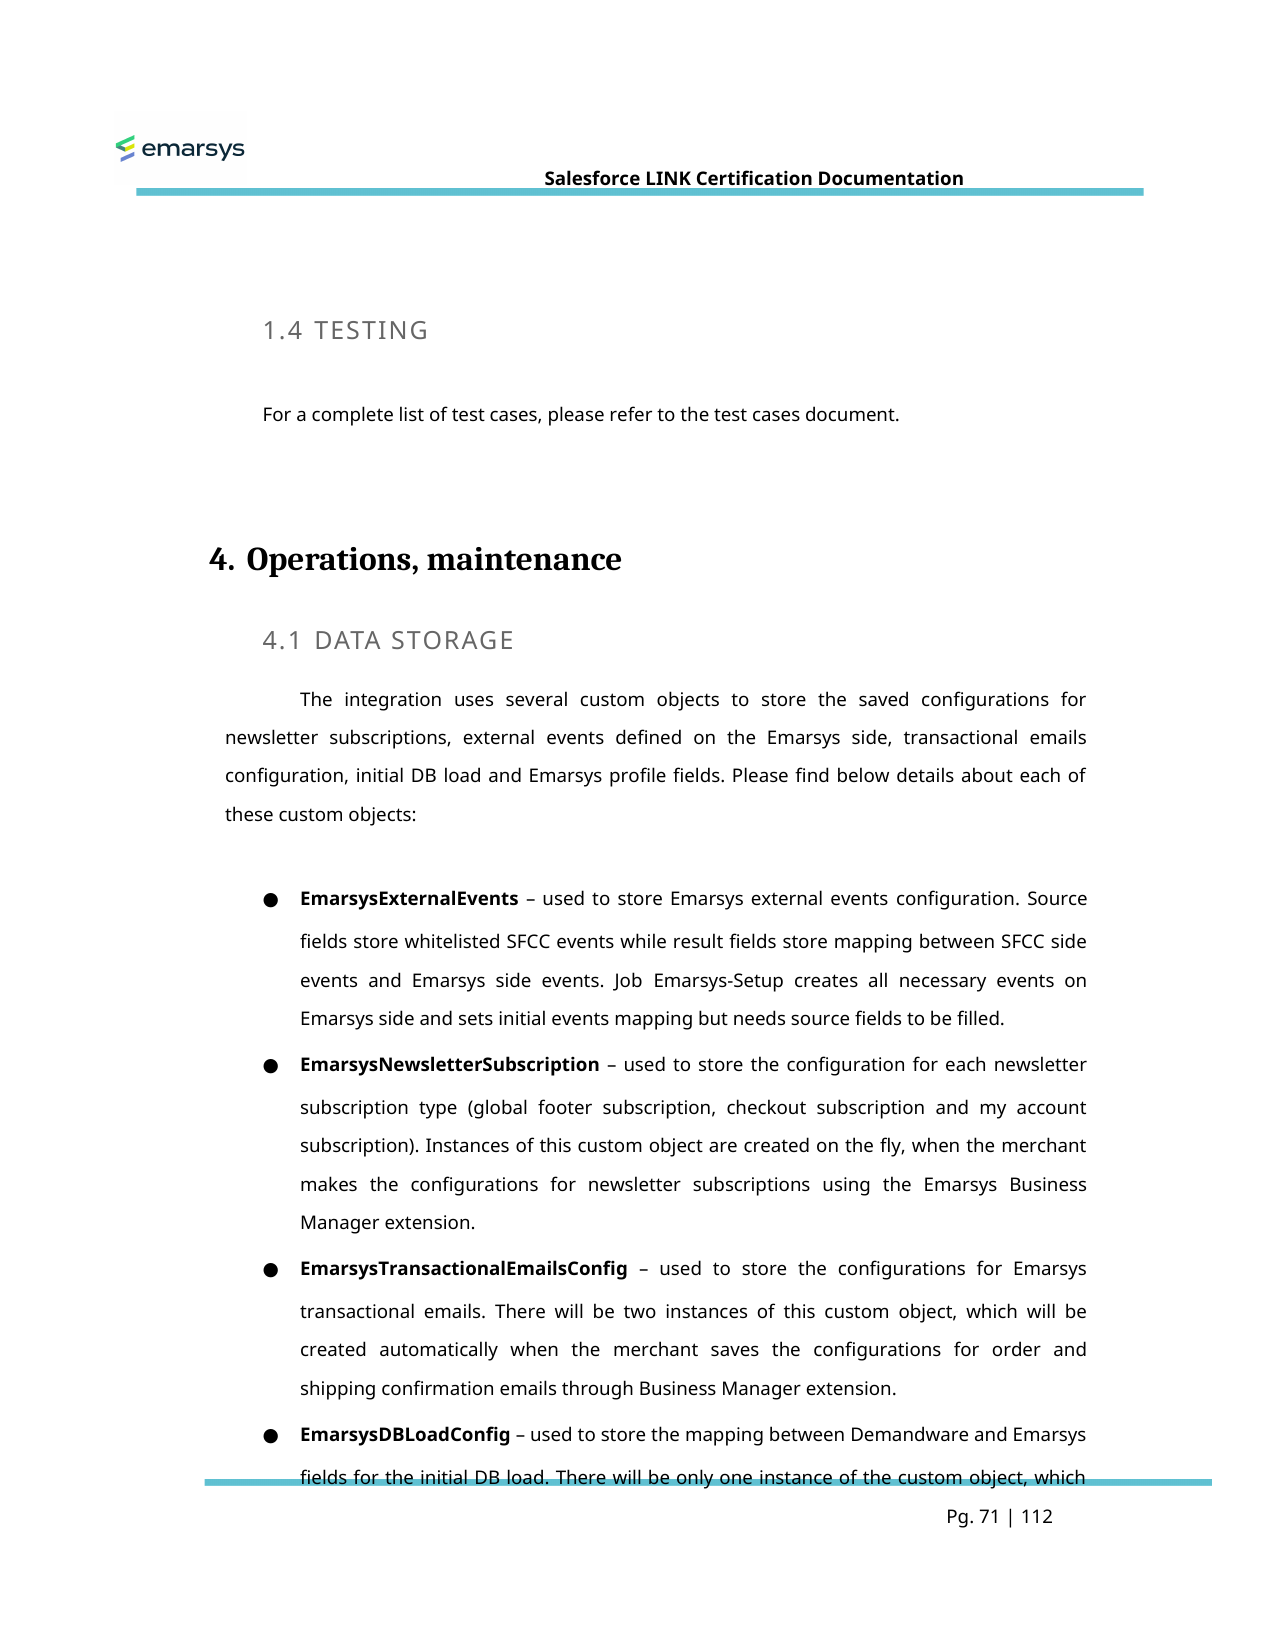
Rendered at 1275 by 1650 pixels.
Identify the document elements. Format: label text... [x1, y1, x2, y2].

subtitle Operations, maintenance [209, 540, 1087, 579]
picture [113, 111, 247, 185]
picture [204, 1479, 262, 1486]
list EmarsysNewsletterSubscription – used to store the configuration for each newsletter subscription type (global footer subscription, checkout subscription and my account subscription). Instances of this custom object are created on the fly, when the merchant makes the configurations for newsletter subscriptions using the Emarsys Business Manager extension. [262, 1043, 1087, 1235]
list EmarsysTransactionalEmailsConfig – used to store the configurations for Emarsys transactional emails. There will be two instances of this custom object, which will be created automatically when the merchant saves the configurations for order and shipping confirmation emails through Business Manager extension. [262, 1247, 1087, 1401]
picture [136, 188, 1144, 196]
subtitle Data storage [262, 623, 1087, 657]
text The integration uses several custom objects to store the saved configurations for newsletter subscriptions, external events defined on the Emarsys side, transactional emails configuration, initial DB load and Emarsys profile fields. Please find below details about each of these custom objects: [225, 686, 1087, 827]
subtitle Testing [262, 313, 1087, 347]
text For a complete list of test cases, please refer to the test cases document. [262, 401, 1087, 427]
list EmarsysExternalEvents – used to store Emarsys external events configuration. Source fields store whitelisted SFCC events while result fields store mapping between SFCC side events and Emarsys side events. Job Emarsys-Setup creates all necessary events on Emarsys side and sets initial events mapping but needs source fields to be filled. [262, 877, 1087, 1031]
picture [1087, 1479, 1212, 1486]
